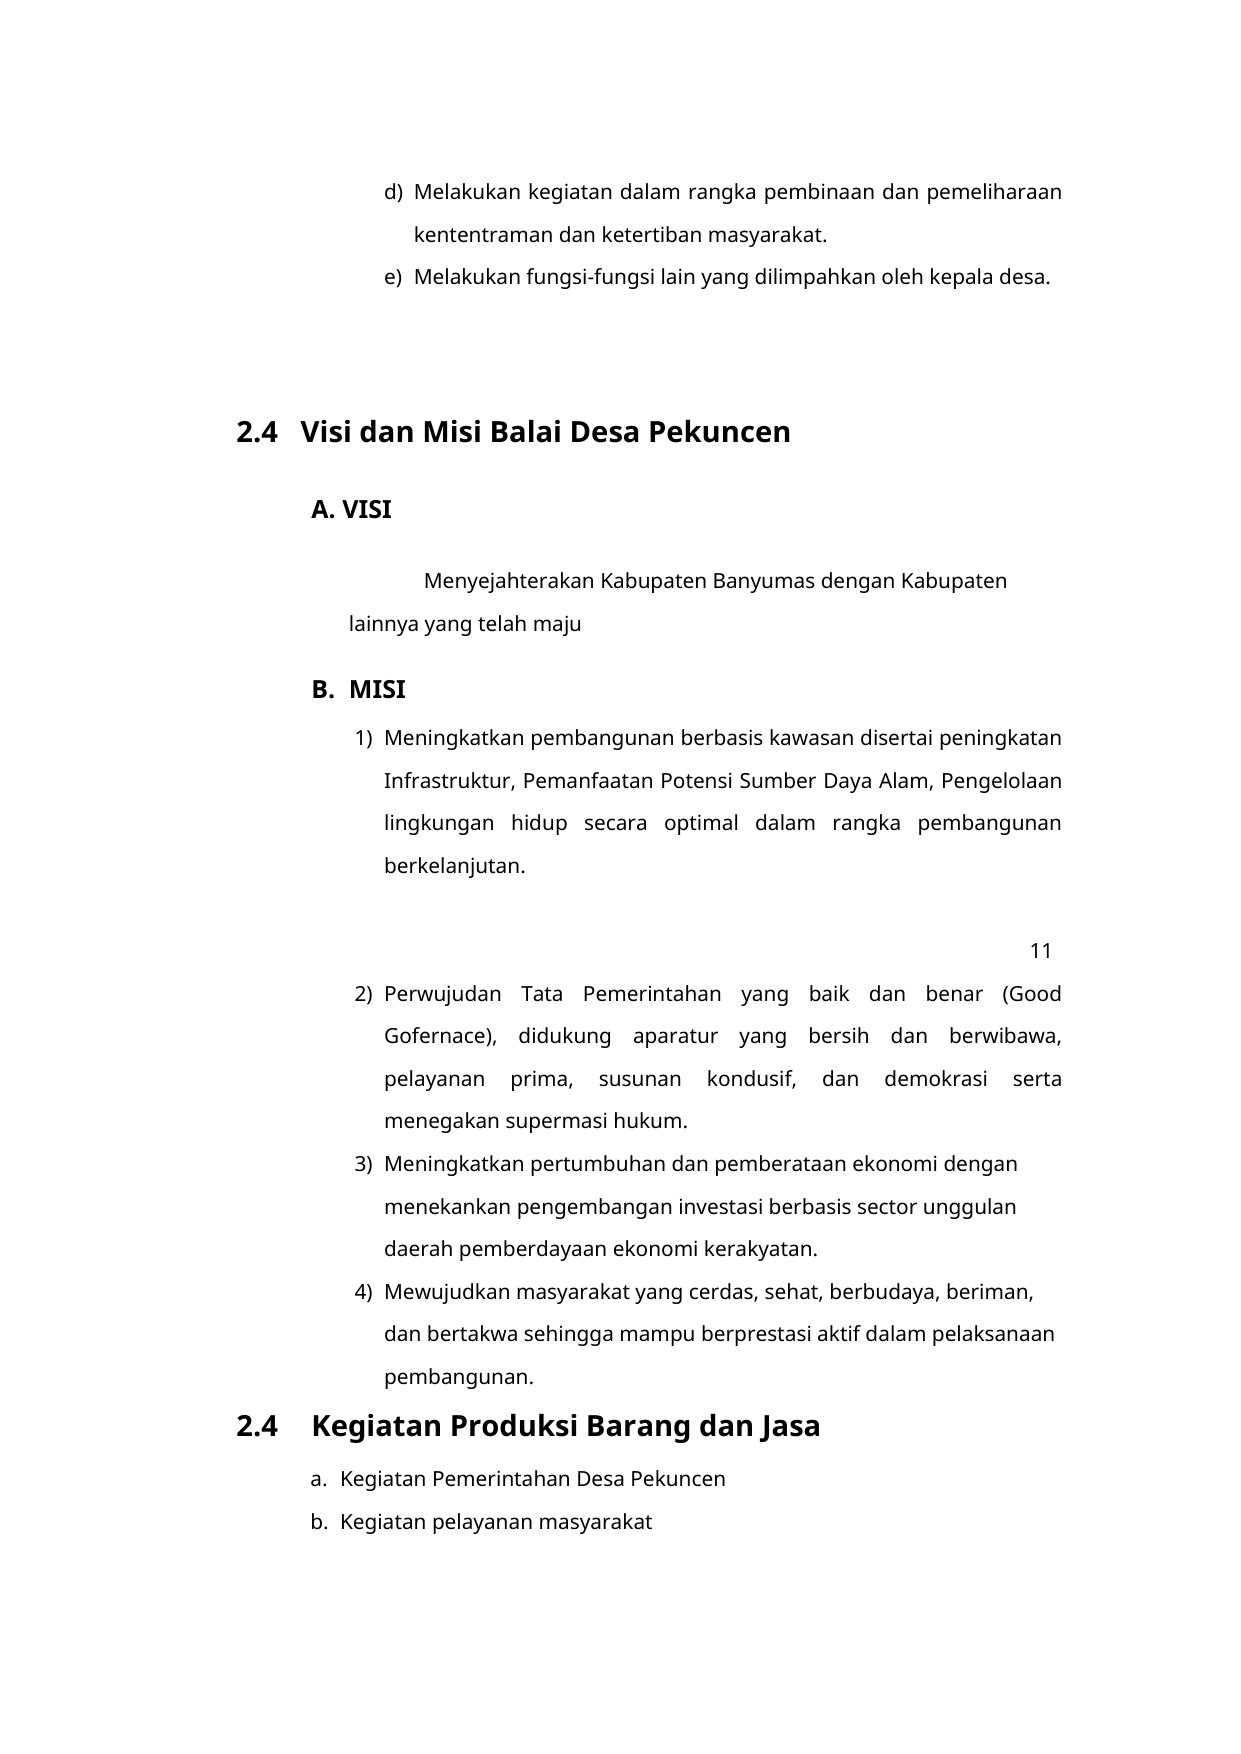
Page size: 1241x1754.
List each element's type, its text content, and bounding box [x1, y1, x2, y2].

list Kegiatan pelayanan masyarakat [310, 1507, 1063, 1535]
list 11 [1029, 936, 1063, 964]
list Kegiatan Pemerintahan Desa Pekuncen [310, 1464, 1063, 1493]
list Meningkatkan pembangunan berbasis kawasan disertai peningkatan Infrastruktur, Pemanfaatan Potensi Sumber Daya Alam, Pengelolaan lingkungan hidup secara optimal dalam rangka pembangunan berkelanjutan. [354, 723, 1063, 879]
list Kegiatan Produksi Barang dan Jasa [236, 1405, 1063, 1444]
list Melakukan fungsi-fungsi lain yang dilimpahkan oleh kepala desa. [384, 262, 1063, 291]
list Meningkatkan pertumbuhan dan pemberataan ekonomi dengan menekankan pengembangan investasi berbasis sector unggulan daerah pemberdayaan ekonomi kerakyatan. [354, 1149, 1063, 1263]
text A. VISI [236, 491, 1063, 525]
list Melakukan kegiatan dalam rangka pembinaan dan pemeliharaan kententraman dan ketertiban masyarakat. [384, 177, 1063, 248]
text Menyejahterakan Kabupaten Banyumas dengan Kabupaten lainnya yang telah maju [349, 566, 1063, 637]
list Perwujudan Tata Pemerintahan yang baik dan benar (Good Gofernace), didukung aparatur yang bersih dan berwibawa, pelayanan prima, susunan kondusif, dan demokrasi serta menegakan supermasi hukum. [354, 979, 1063, 1135]
text 2.4 Visi dan Misi Balai Desa Pekuncen [236, 411, 1063, 451]
list MISI [311, 672, 1063, 706]
list Mewujudkan masyarakat yang cerdas, sehat, berbudaya, beriman, dan bertakwa sehingga mampu berprestasi aktif dalam pelaksanaan pembangunan. [354, 1277, 1063, 1391]
